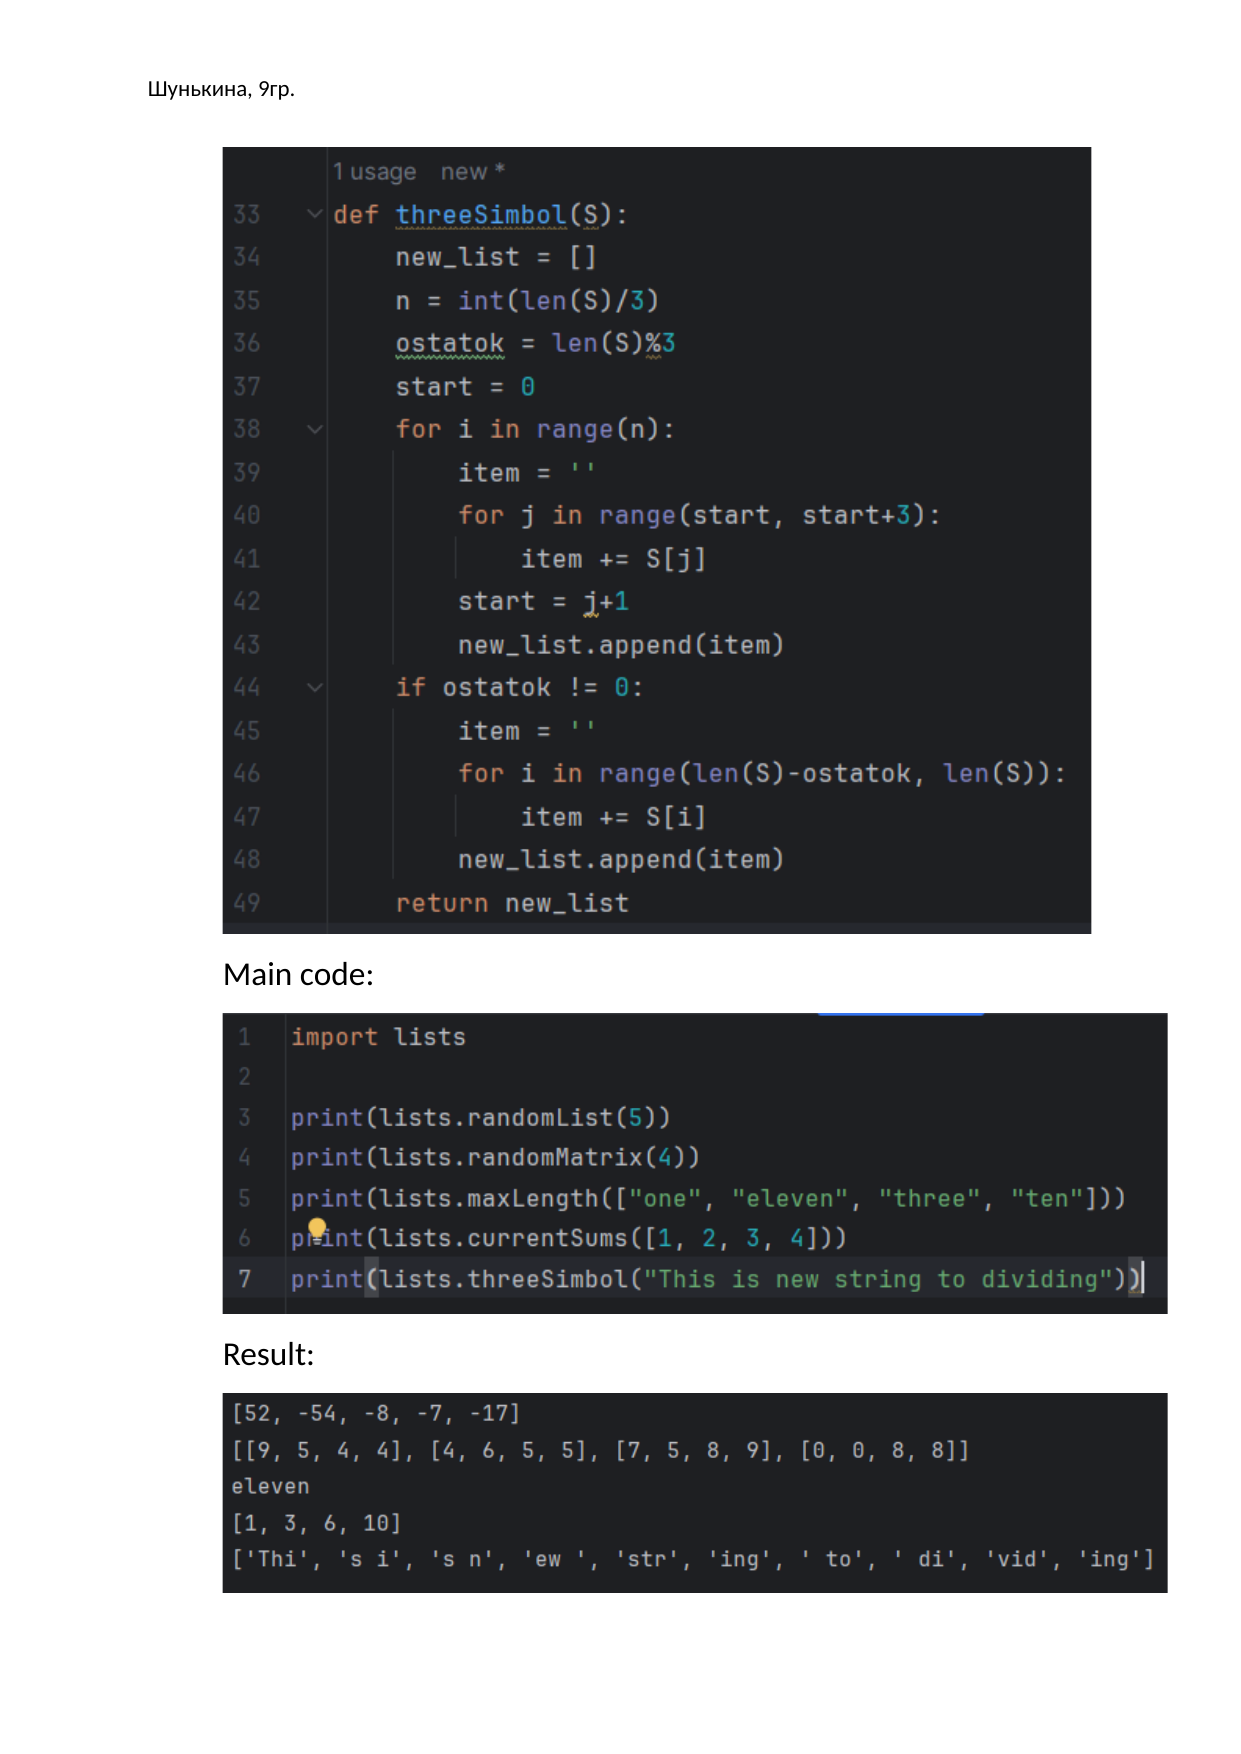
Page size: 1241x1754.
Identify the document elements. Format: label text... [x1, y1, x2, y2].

picture [222, 1393, 1168, 1593]
picture [222, 1013, 1168, 1314]
text Main code: [148, 953, 1092, 993]
picture [222, 147, 1092, 934]
text Result: [148, 1333, 1092, 1373]
